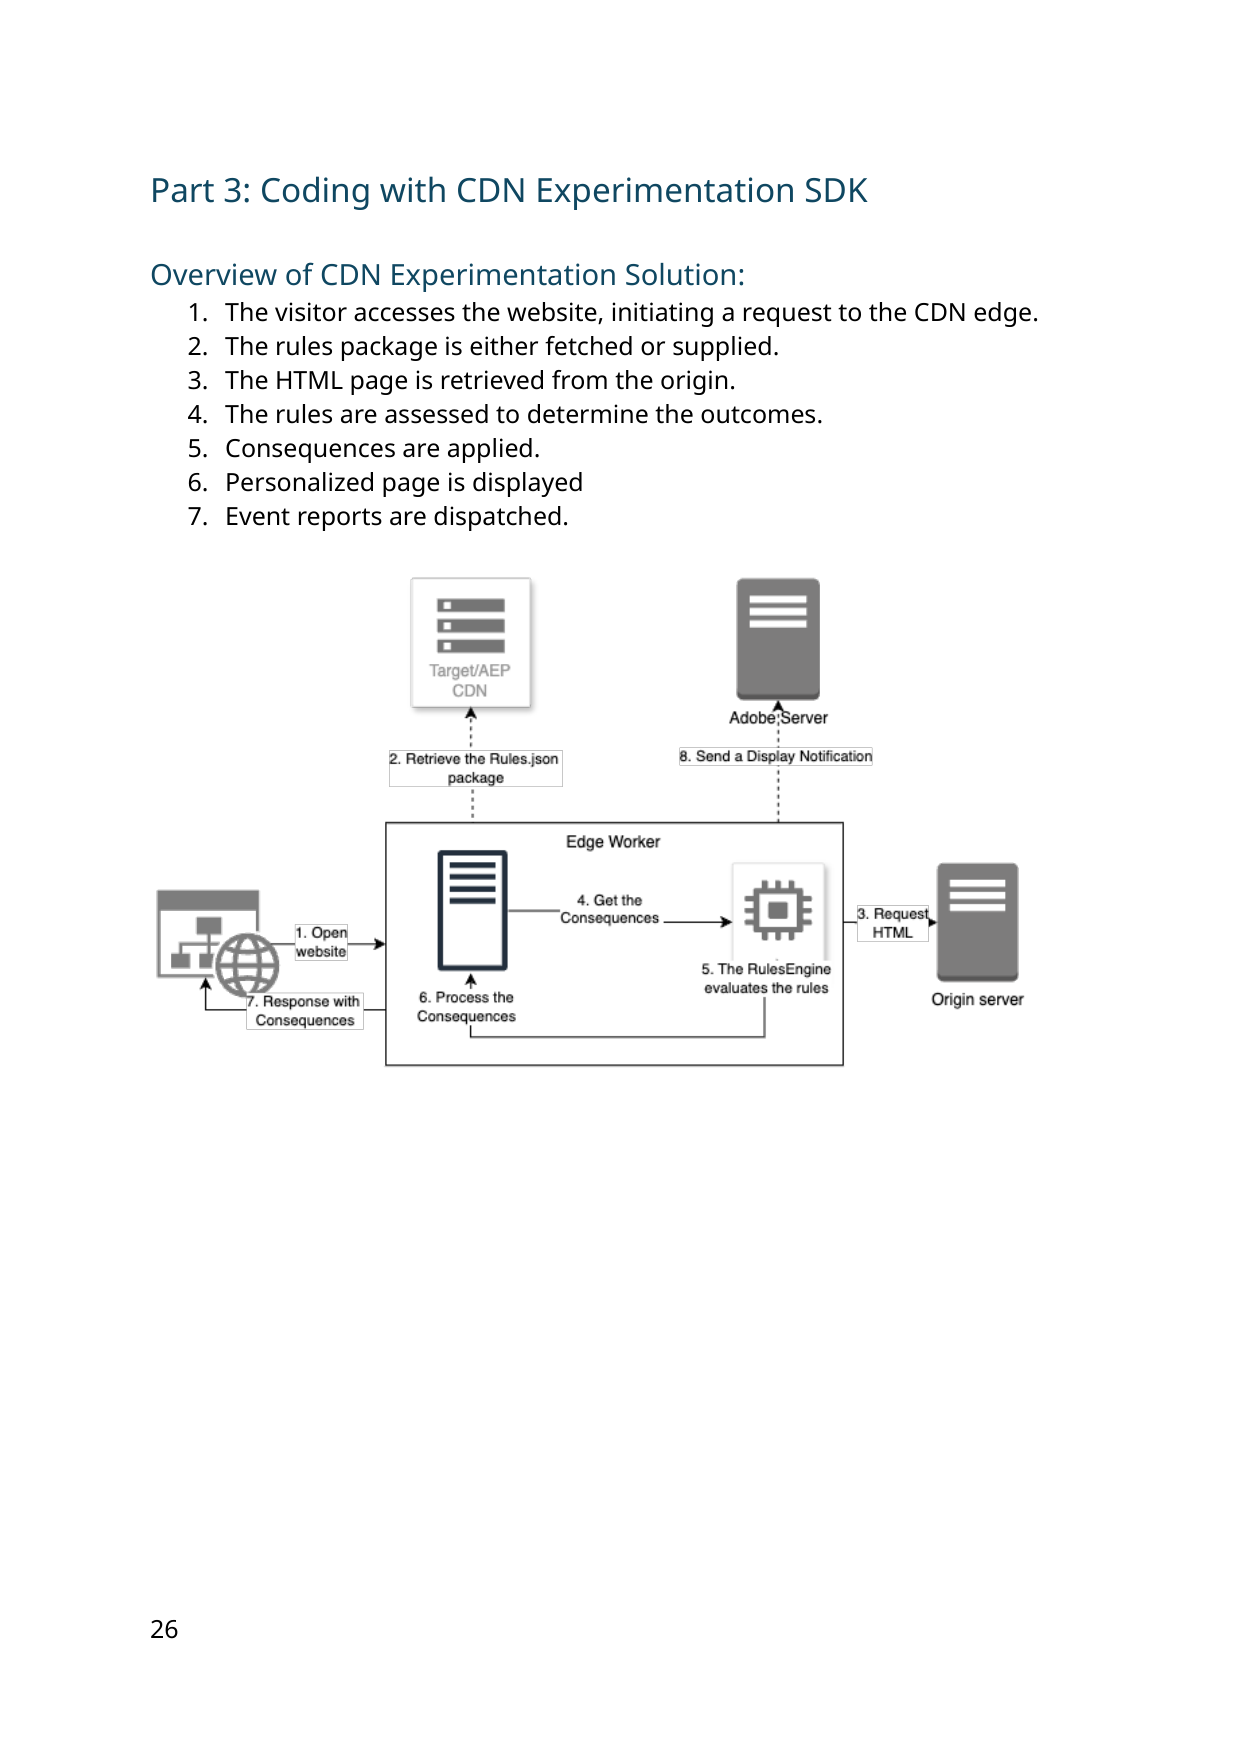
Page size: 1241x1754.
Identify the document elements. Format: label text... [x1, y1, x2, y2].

list Personalized page is displayed [187, 464, 1090, 498]
picture [150, 566, 1031, 1074]
list Consequences are applied. [187, 430, 1090, 464]
text Overview of CDN Experimentation Solution: [150, 254, 1090, 294]
subtitle Part 3: Coding with CDN Experimentation SDK [150, 167, 1090, 212]
list Event reports are dispatched. [187, 498, 1090, 533]
list The rules are assessed to determine the outcomes. [187, 396, 1090, 430]
list The HTML page is retrieved from the origin. [187, 362, 1090, 396]
list The visitor accesses the website, initiating a request to the CDN edge. [187, 294, 1090, 328]
list The rules package is either fetched or supplied. [187, 328, 1090, 362]
